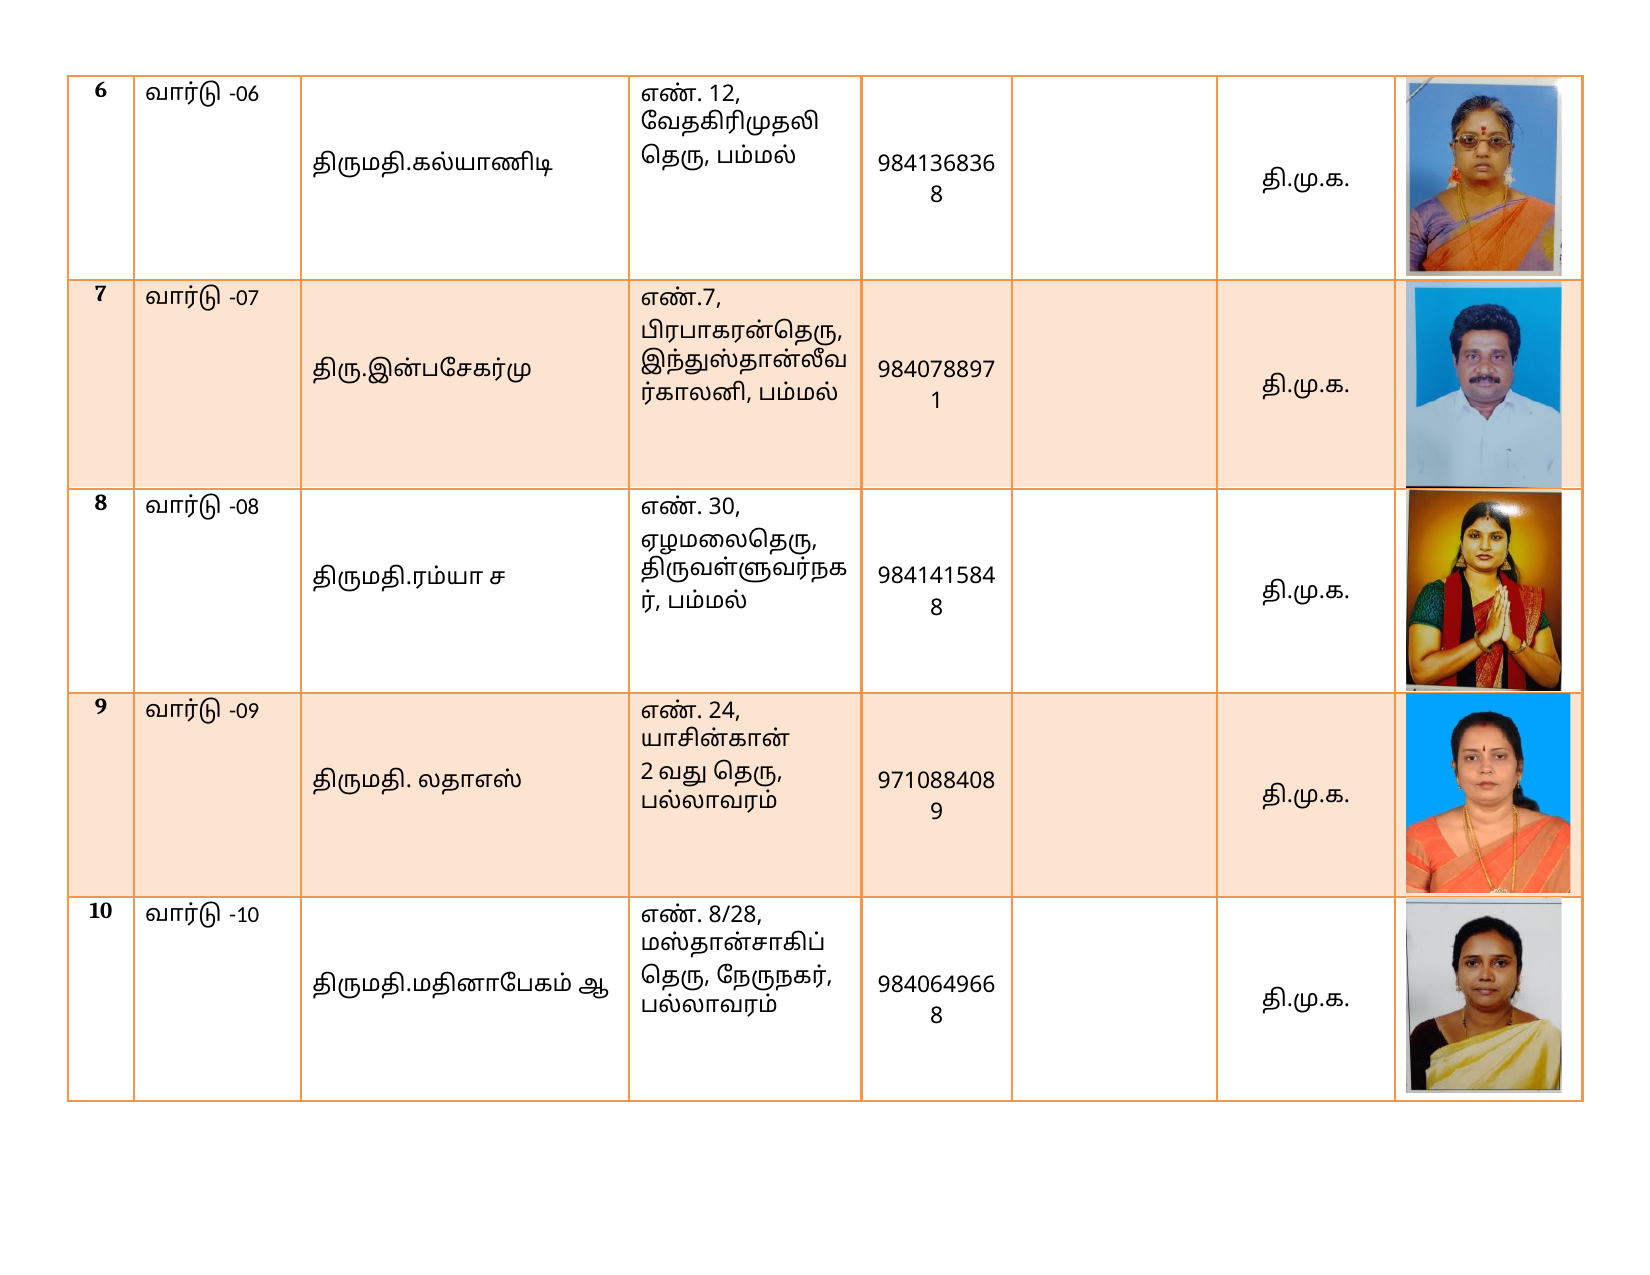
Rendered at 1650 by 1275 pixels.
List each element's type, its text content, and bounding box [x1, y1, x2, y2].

table_cell [1013, 694, 1216, 896]
table_cell தி.மு.க. [1218, 694, 1394, 896]
table_cell தி.மு.க. [1218, 77, 1394, 279]
table_cell [1396, 898, 1581, 1100]
table_cell 6 [69, 77, 133, 279]
table_cell வார்டு -08 [135, 490, 300, 692]
table_cell திருமதி.கல்யாணிடி [302, 77, 628, 279]
picture [1406, 693, 1571, 893]
table_cell வார்டு -10 [135, 898, 300, 1100]
table_cell [1013, 898, 1216, 1100]
picture [1406, 489, 1562, 691]
table_cell எண். 24, யாசின்கான் 2வது தெரு, பல்லாவரம் [630, 694, 860, 896]
table_cell [1562, 281, 1581, 487]
table_cell எண். 8/28, மஸ்தான்சாகிப்தெரு, நேருநகர், பல்லாவரம் [630, 898, 860, 1100]
table_cell வார்டு -06 [135, 77, 300, 279]
table_cell வார்டு -07 [135, 281, 300, 487]
table_cell திருமதி.மதினாபேகம் ஆ [302, 898, 628, 1100]
table_cell 7 [69, 281, 133, 487]
table_cell தி.மு.க. [1218, 490, 1394, 692]
table_cell எண்.7, பிரபாகரன்தெரு, இந்துஸ்தான்லீவர்காலனி, பம்மல் [630, 281, 860, 487]
table_cell 9840649668 [863, 898, 1011, 1100]
table_cell [1013, 77, 1216, 279]
table_cell தி.மு.க. [1218, 898, 1394, 1100]
table_cell 10 [69, 898, 133, 1100]
table_cell வார்டு -09 [135, 694, 300, 896]
picture [1406, 897, 1562, 1093]
table_cell [1396, 694, 1581, 896]
table_cell [1396, 281, 1406, 487]
table_cell திரு.இன்பசேகர்மு [302, 281, 628, 487]
table_cell 9710884089 [863, 694, 1011, 896]
table_cell 9841415848 [863, 490, 1011, 692]
table_cell திருமதி.ரம்யா ச [302, 490, 628, 692]
table_cell [1013, 490, 1216, 692]
table_cell [1396, 490, 1581, 692]
picture [1406, 77, 1562, 276]
table_cell [1396, 77, 1581, 279]
table_cell எண். 30, ஏழமலைதெரு, திருவள்ளுவர்நகர், பம்மல் [630, 490, 860, 692]
table_cell 9841368368 [863, 77, 1011, 279]
table_cell திருமதி. லதாஎஸ் [302, 694, 628, 896]
table_cell 9840788971 [863, 281, 1011, 487]
table_cell எண். 12, வேதகிரிமுதலிதெரு, பம்மல் [630, 77, 860, 279]
table_cell தி.மு.க. [1218, 281, 1394, 487]
table_cell [1013, 281, 1216, 487]
picture [1406, 281, 1562, 488]
table_cell 8 [69, 490, 133, 692]
table_cell 9 [69, 694, 133, 896]
